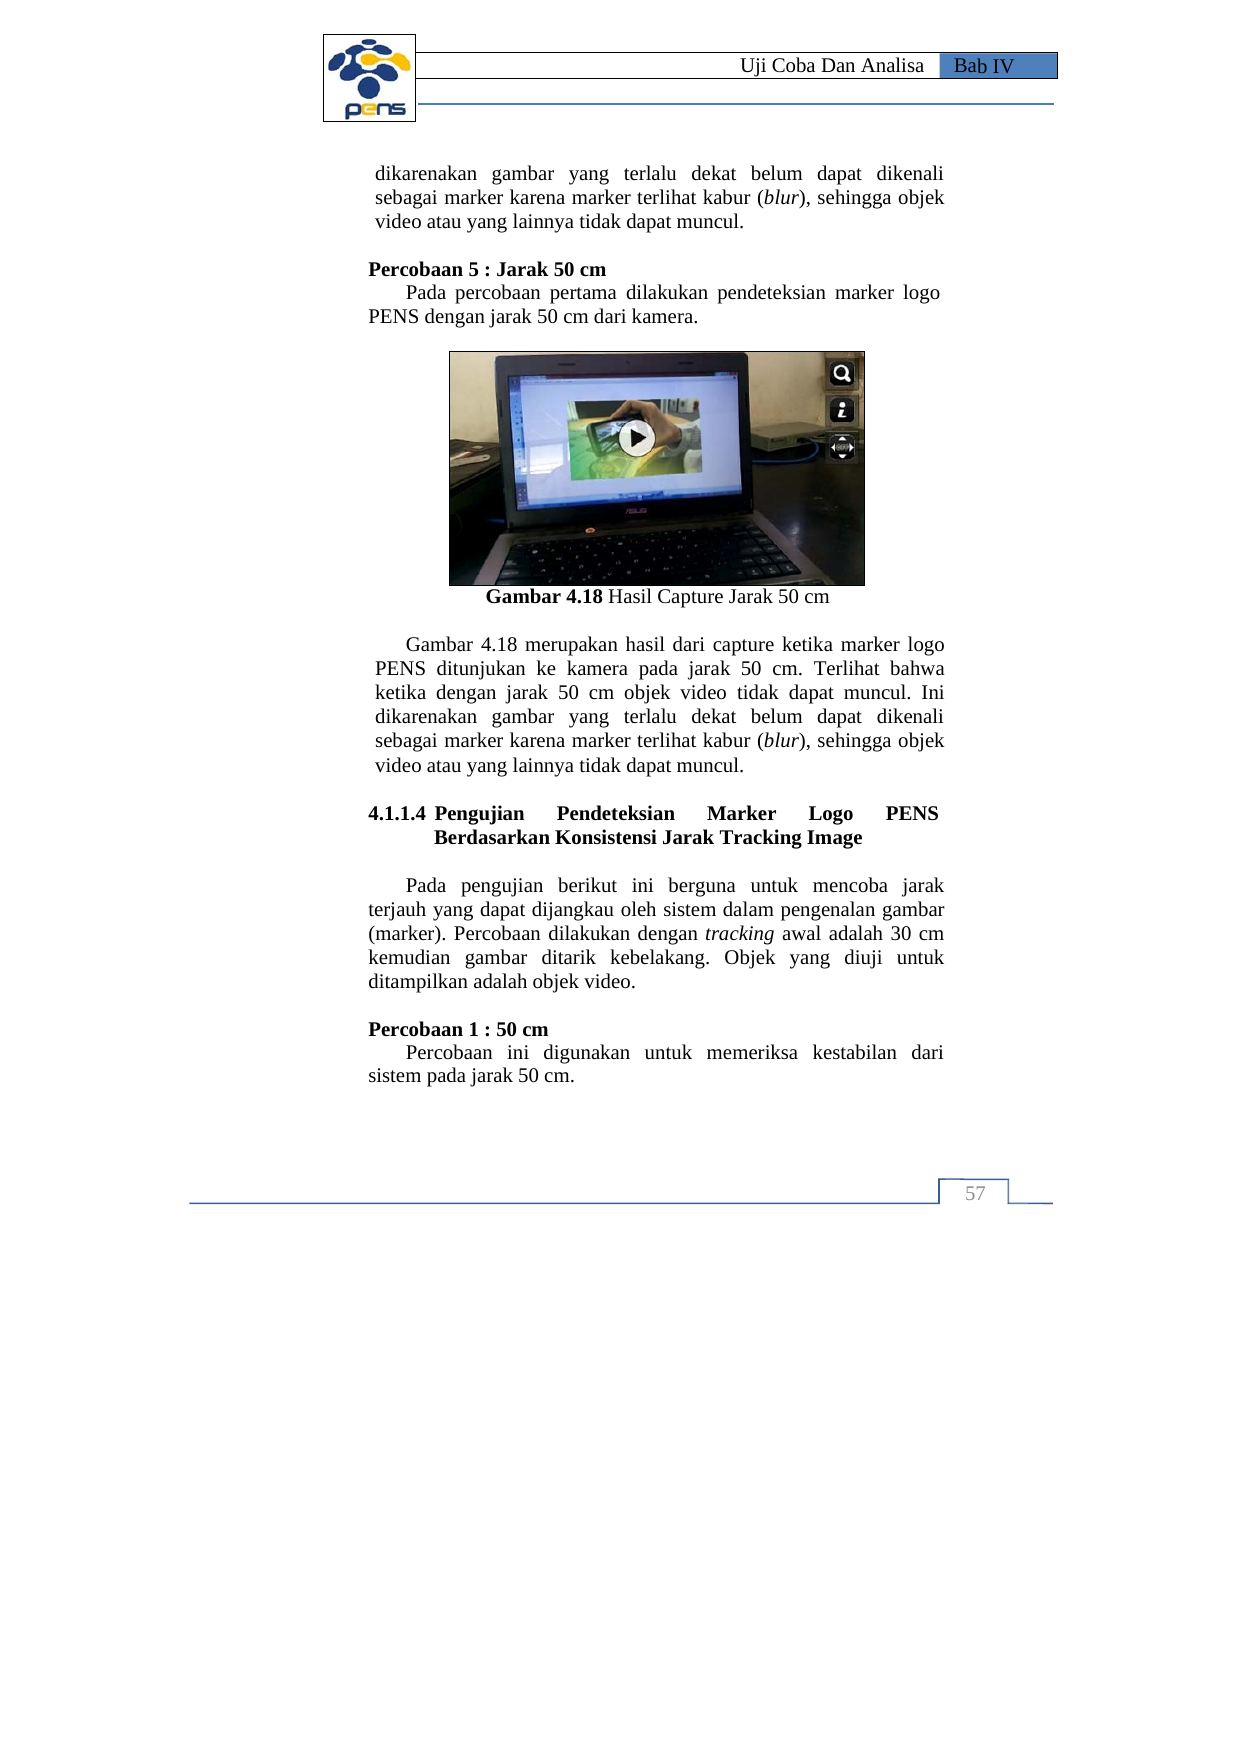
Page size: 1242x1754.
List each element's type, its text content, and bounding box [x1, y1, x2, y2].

text Pada percobaan pertama dilakukan pendeteksian marker logo [406, 281, 1067, 304]
picture [450, 352, 864, 585]
text Percobaan 5 : Jarak 50 cm [368, 257, 611, 281]
text 57 [175, 1181, 986, 1205]
picture [416, 53, 1057, 78]
text Pada pengujian berikut ini berguna untuk mencoba jarak terjauh yang dapat dijangkau oleh sistem dalam pengenalan gambar (marker). Percobaan dilakukan dengan tracking awal adalah 30 cm kemudian gambar ditarik kebelakang. Objek yang diuji untuk ditampilkan adalah objek video. [368, 872, 944, 993]
text PENS dengan jarak 50 cm dari kamera. [368, 304, 702, 328]
text Percobaan ini digunakan untuk memeriksa kestabilan dari sistem pada jarak 50 cm. [368, 1041, 944, 1087]
text Bab IV [175, 83, 924, 106]
picture [324, 76, 415, 83]
picture [324, 106, 415, 121]
text Gambar 4.18 merupakan hasil dari capture ketika marker logo PENS ditunjukan ke kamera pada jarak 50 cm. Terlihat bahwa ketika dengan jarak 50 cm objek video tidak dapat muncul. Ini dikarenakan gambar yang terlalu dekat belum dapat dikenali sebagai marker karena marker terlihat kabur (blur), sehingga objek video atau yang lainnya tidak dapat muncul. [375, 632, 944, 777]
text Percobaan 1 : 50 cm [368, 1017, 553, 1041]
picture [324, 35, 415, 53]
text dikarenakan gambar yang terlalu dekat belum dapat dikenali sebagai marker karena marker terlihat kabur (blur), sehingga objek video atau yang lainnya tidak dapat muncul. [375, 161, 944, 233]
text Uji Coba Dan Analisa [175, 53, 924, 76]
text Gambar 4.18 Hasil Capture Jarak 50 cm [485, 584, 1067, 608]
text 4.1.1.4 Pengujian Pendeteksian Marker Logo PENS Berdasarkan Konsistensi Jarak Tracking Image [368, 801, 944, 849]
